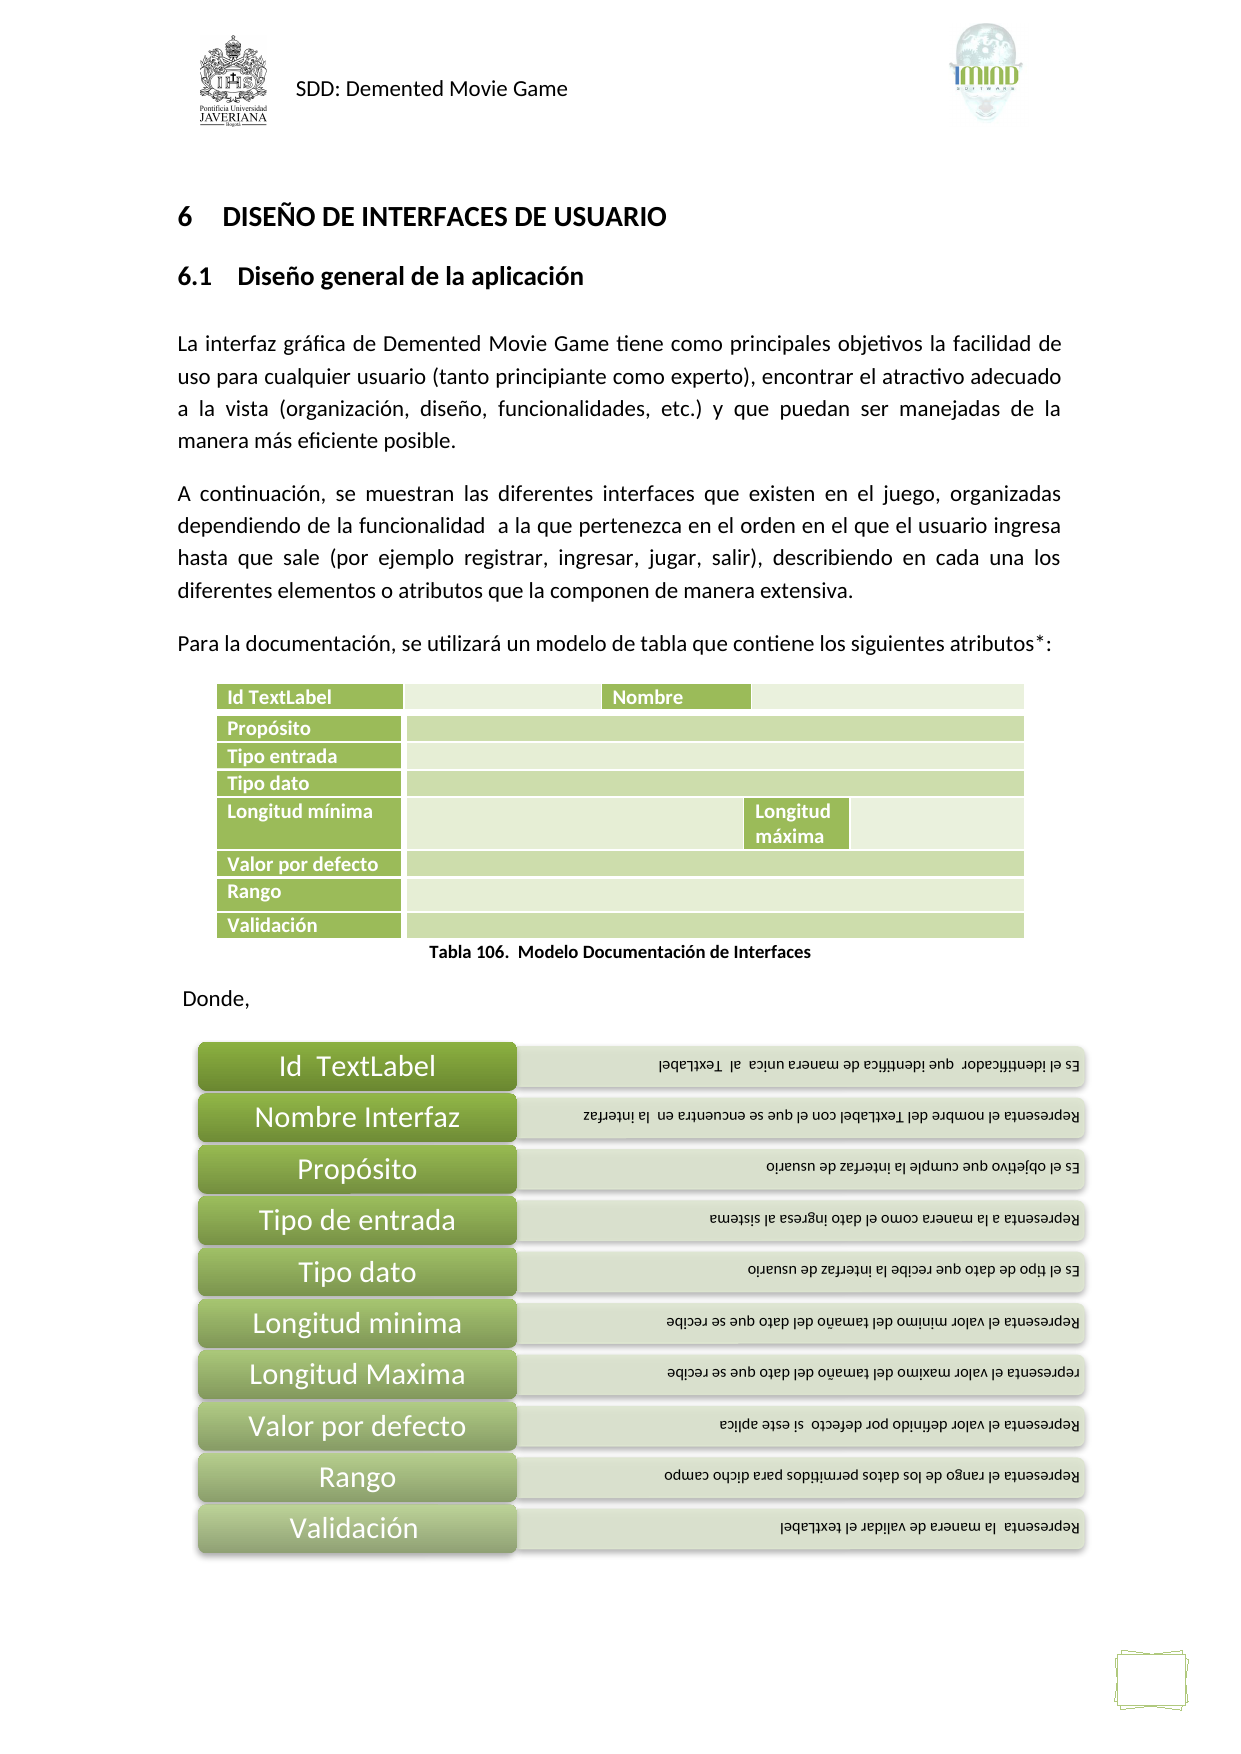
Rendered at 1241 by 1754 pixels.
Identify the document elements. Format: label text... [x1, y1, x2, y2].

table_cell [407, 716, 1024, 741]
table_cell [407, 798, 743, 849]
table_cell Rango [217, 879, 401, 911]
picture [948, 23, 1029, 127]
table_cell Longitud máxima [744, 798, 849, 849]
subtitle DISEÑO DE INTERFACES DE USUARIO [177, 198, 1063, 233]
table_cell [407, 743, 1024, 768]
table_cell Propósito [217, 716, 401, 741]
table_cell [407, 851, 1024, 876]
table_cell Valor por defecto [217, 851, 401, 876]
table_header Nombre [602, 684, 751, 709]
table_header Id TextLabel [217, 684, 403, 709]
table_cell Tipo entrada [217, 743, 401, 768]
picture [200, 35, 267, 127]
table_cell Longitud mínima [217, 798, 401, 849]
table_cell Tipo dato [217, 771, 401, 796]
table_cell [407, 771, 1024, 796]
table_cell [407, 879, 1024, 911]
table_cell [407, 913, 1024, 938]
table_cell Validación [217, 913, 401, 938]
subtitle Diseño general de la aplicación [177, 259, 1063, 292]
text La interfaz gráfica de Demented Movie Game tiene como principales objetivos la facilidad de uso para cualquier usuario (tanto principiante como experto), encontrar el atractivo adecuado a la vista (organización, diseño, funcionalidades, etc.) y que puedan ser manejadas de la manera más eficiente posible. [177, 329, 1063, 454]
table_cell [851, 798, 1024, 849]
table_header [405, 684, 601, 709]
text Donde, [177, 984, 1063, 1012]
text A continuación, se muestran las diferentes interfaces que existen en el juego, organizadas dependiendo de la funcionalidad a la que pertenezca en el orden en el que el usuario ingresa hasta que sale (por ejemplo registrar, ingresar, jugar, salir), describiendo en cada una los diferentes elementos o atributos que la componen de manera extensiva. [177, 479, 1063, 604]
text Para la documentación, se utilizará un modelo de tabla que contiene los siguientes atributos*: [177, 629, 1063, 657]
table_header [752, 684, 1024, 709]
